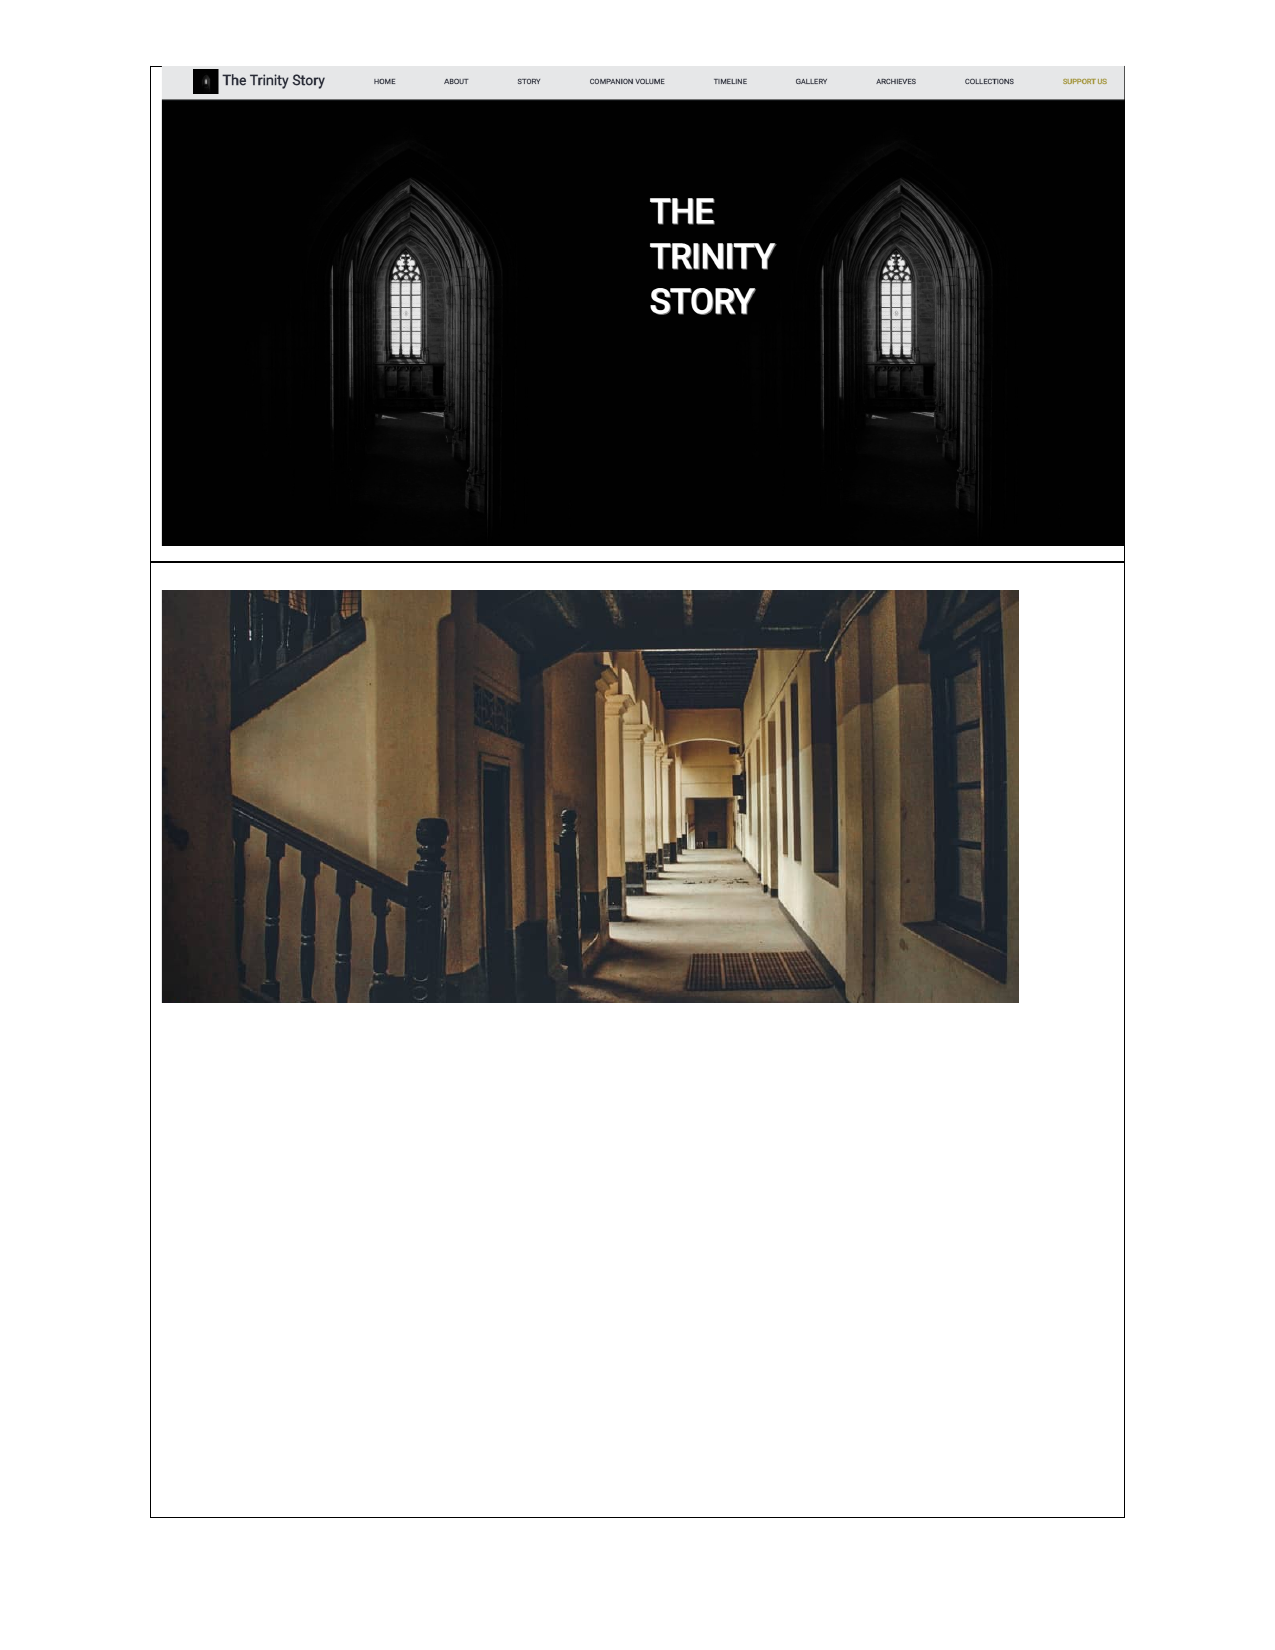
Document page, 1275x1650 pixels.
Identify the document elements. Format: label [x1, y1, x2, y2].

table_header [151, 67, 1124, 561]
table_cell [151, 563, 1124, 1517]
picture [161, 66, 1125, 546]
picture [161, 590, 1019, 1003]
